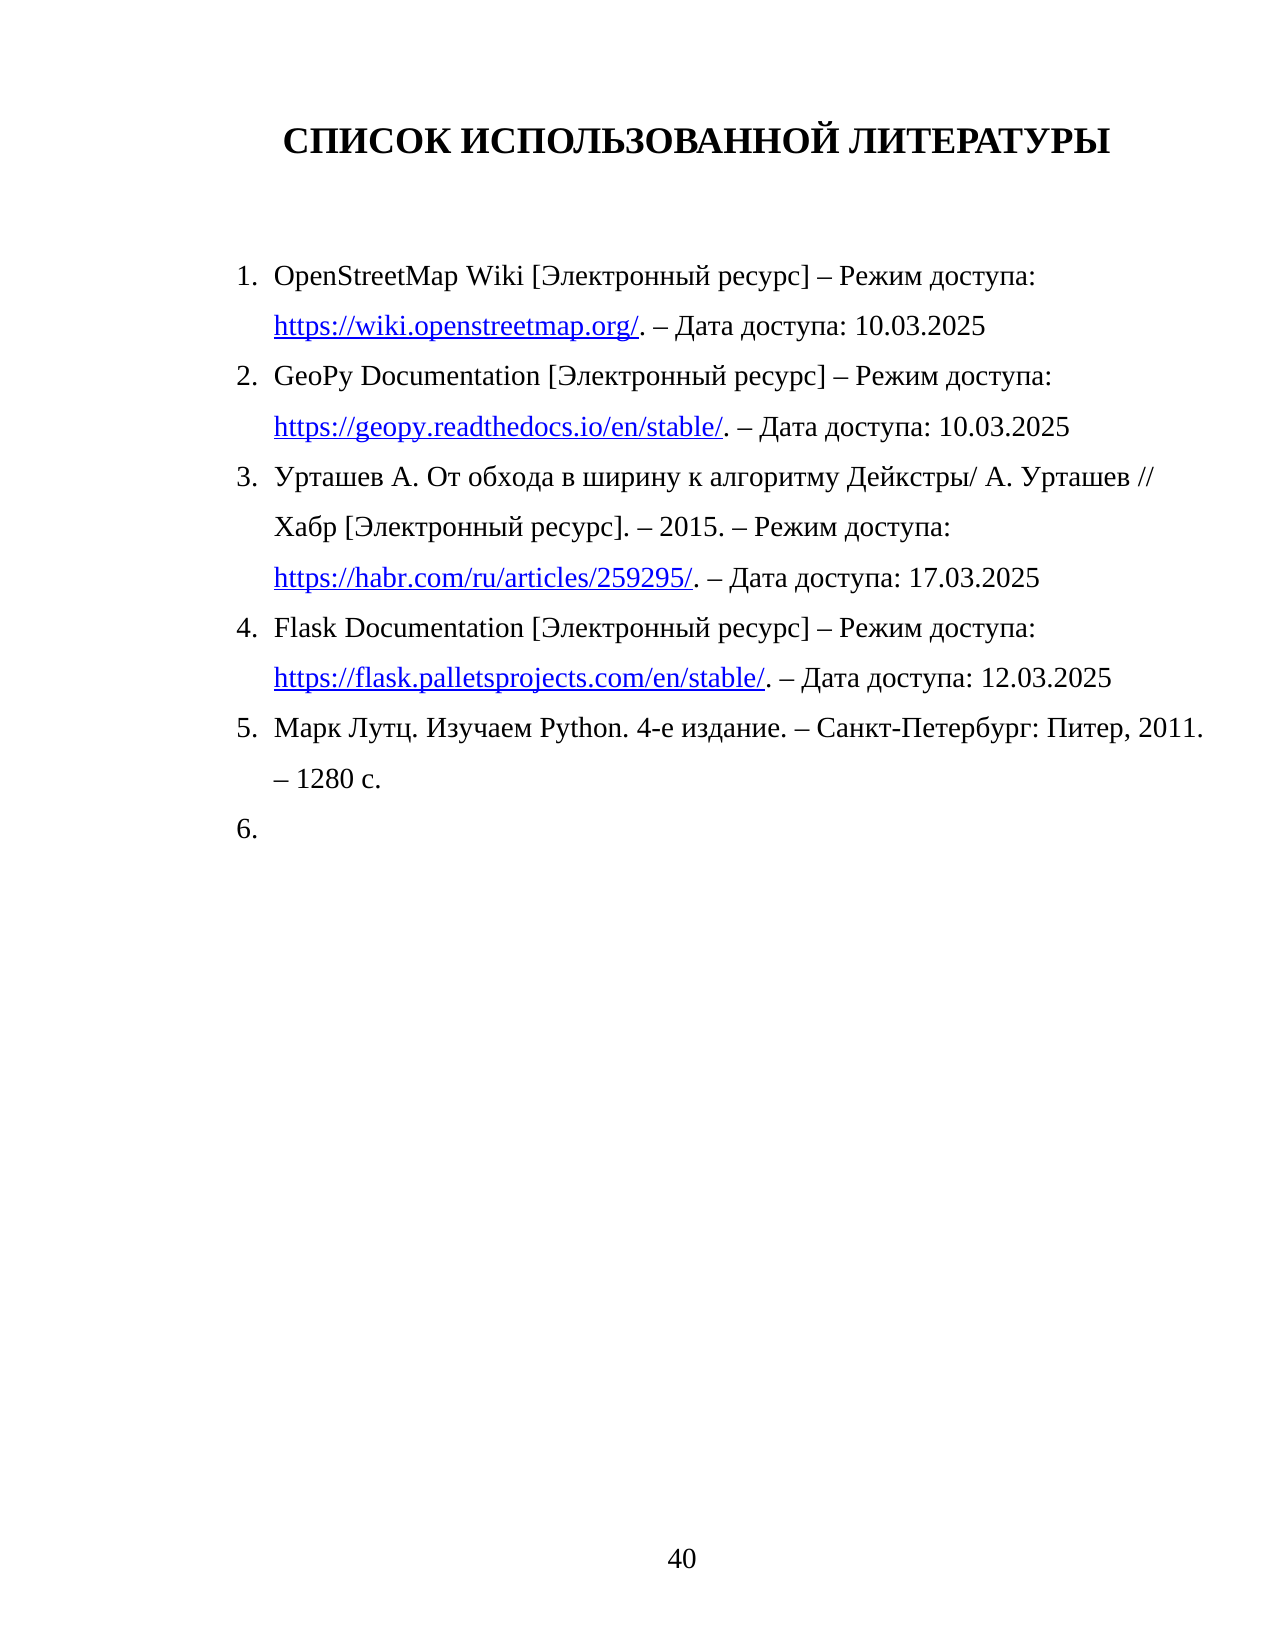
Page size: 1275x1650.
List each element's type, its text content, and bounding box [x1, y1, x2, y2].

list OpenStreetMap Wiki [Электронный ресурс] – Режим доступа: https://wiki.openstreetmap.org/. – Дата доступа: 10.03.2025 [236, 258, 1216, 342]
list GeoPy Documentation [Электронный ресурс] – Режим доступа: https://geopy.readthedocs.io/en/stable/. – Дата доступа: 10.03.2025 [236, 358, 1216, 442]
text Список использованной литературы [177, 118, 1216, 161]
list Марк Лутц. Изучаем Python. 4-е издание. – Санкт-Петербург: Питер, 2011. – 1280 c. [236, 711, 1216, 794]
list Flask Documentation [Электронный ресурс] – Режим доступа: https://flask.palletsprojects.com/en/stable/. – Дата доступа: 12.03.2025 [236, 610, 1216, 694]
list Урташев А. От обхода в ширину к алгоритму Дейкстры/ А. Урташев // Хабр [Электронный ресурс]. – 2015. – Режим доступа: https://habr.com/ru/articles/259295/. – Дата доступа: 17.03.2025 [236, 459, 1216, 593]
